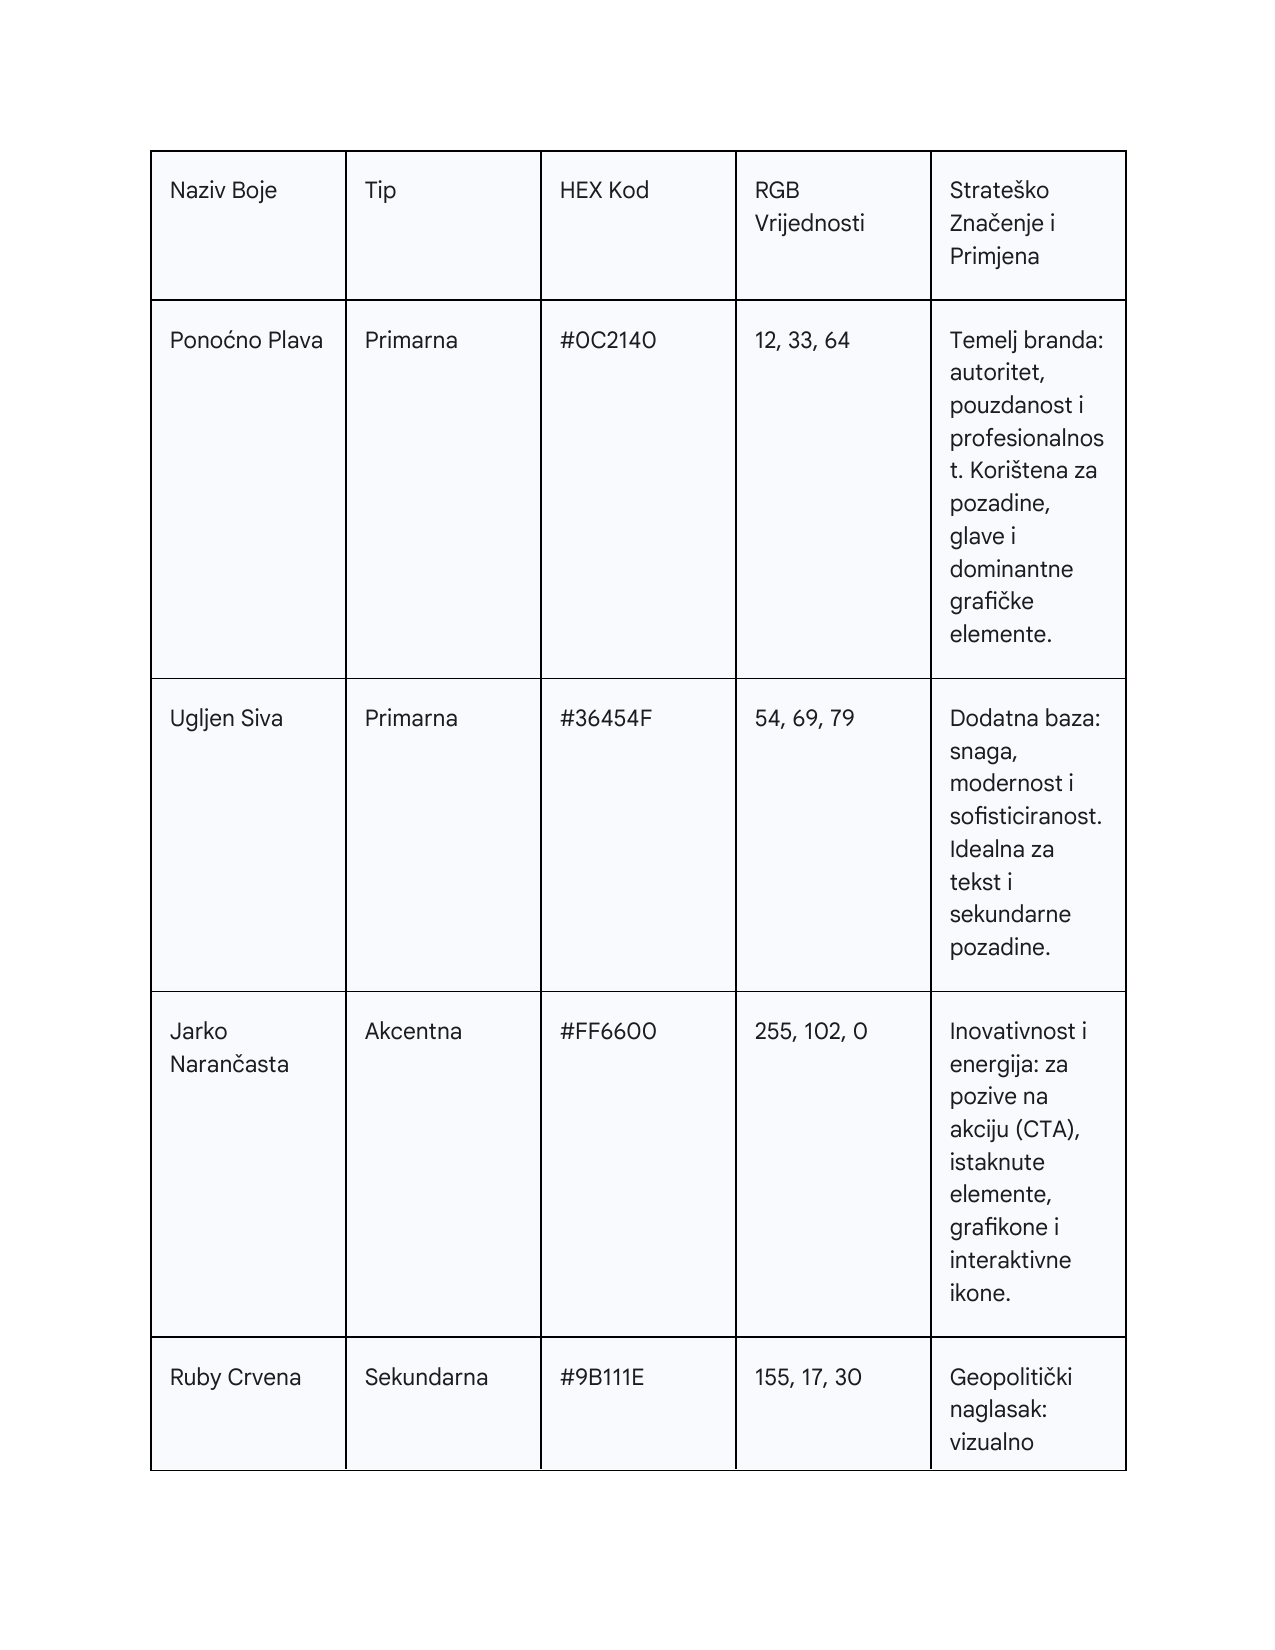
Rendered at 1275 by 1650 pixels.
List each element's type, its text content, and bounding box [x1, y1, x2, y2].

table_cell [932, 1338, 1125, 1469]
table_cell Ruby Crvena [152, 1338, 345, 1469]
table_cell Jarko Narančasta [152, 992, 345, 1336]
table_cell 255, 102, 0 [737, 992, 930, 1336]
table_cell #FF6600 [542, 992, 735, 1336]
table_header Strateško Značenje i Primjena [932, 152, 1125, 299]
table_cell 12, 33, 64 [737, 301, 930, 678]
table_header HEX Kod [542, 152, 735, 299]
table_header Tip [347, 152, 540, 299]
table_cell 155, 17, 30 [737, 1338, 930, 1469]
table_cell Ponoćno Plava [152, 301, 345, 678]
table_header RGB Vrijednosti [737, 152, 930, 299]
table_cell #36454F [542, 679, 735, 991]
table_cell Ugljen Siva [152, 679, 345, 991]
table_cell Primarna [347, 301, 540, 678]
table_cell Akcentna [347, 992, 540, 1336]
table_cell 54, 69, 79 [737, 679, 930, 991]
table_header Naziv Boje [152, 152, 345, 299]
table_cell Sekundarna [347, 1338, 540, 1469]
table_cell #0C2140 [542, 301, 735, 678]
table_cell Primarna [347, 679, 540, 991]
table_cell #9B111E [542, 1338, 735, 1469]
table_cell Temelj branda: autoritet, pouzdanost i profesionalnost. Korištena za pozadine, glave i dominantne grafičke elemente. [932, 301, 1125, 678]
table_cell Inovativnost i energija: za pozive na akciju (CTA), istaknute elemente, grafikone i interaktivne ikone. [932, 992, 1125, 1336]
table_cell Dodatna baza: snaga, modernost i sofisticiranost. Idealna za tekst i sekundarne pozadine. [932, 679, 1125, 991]
